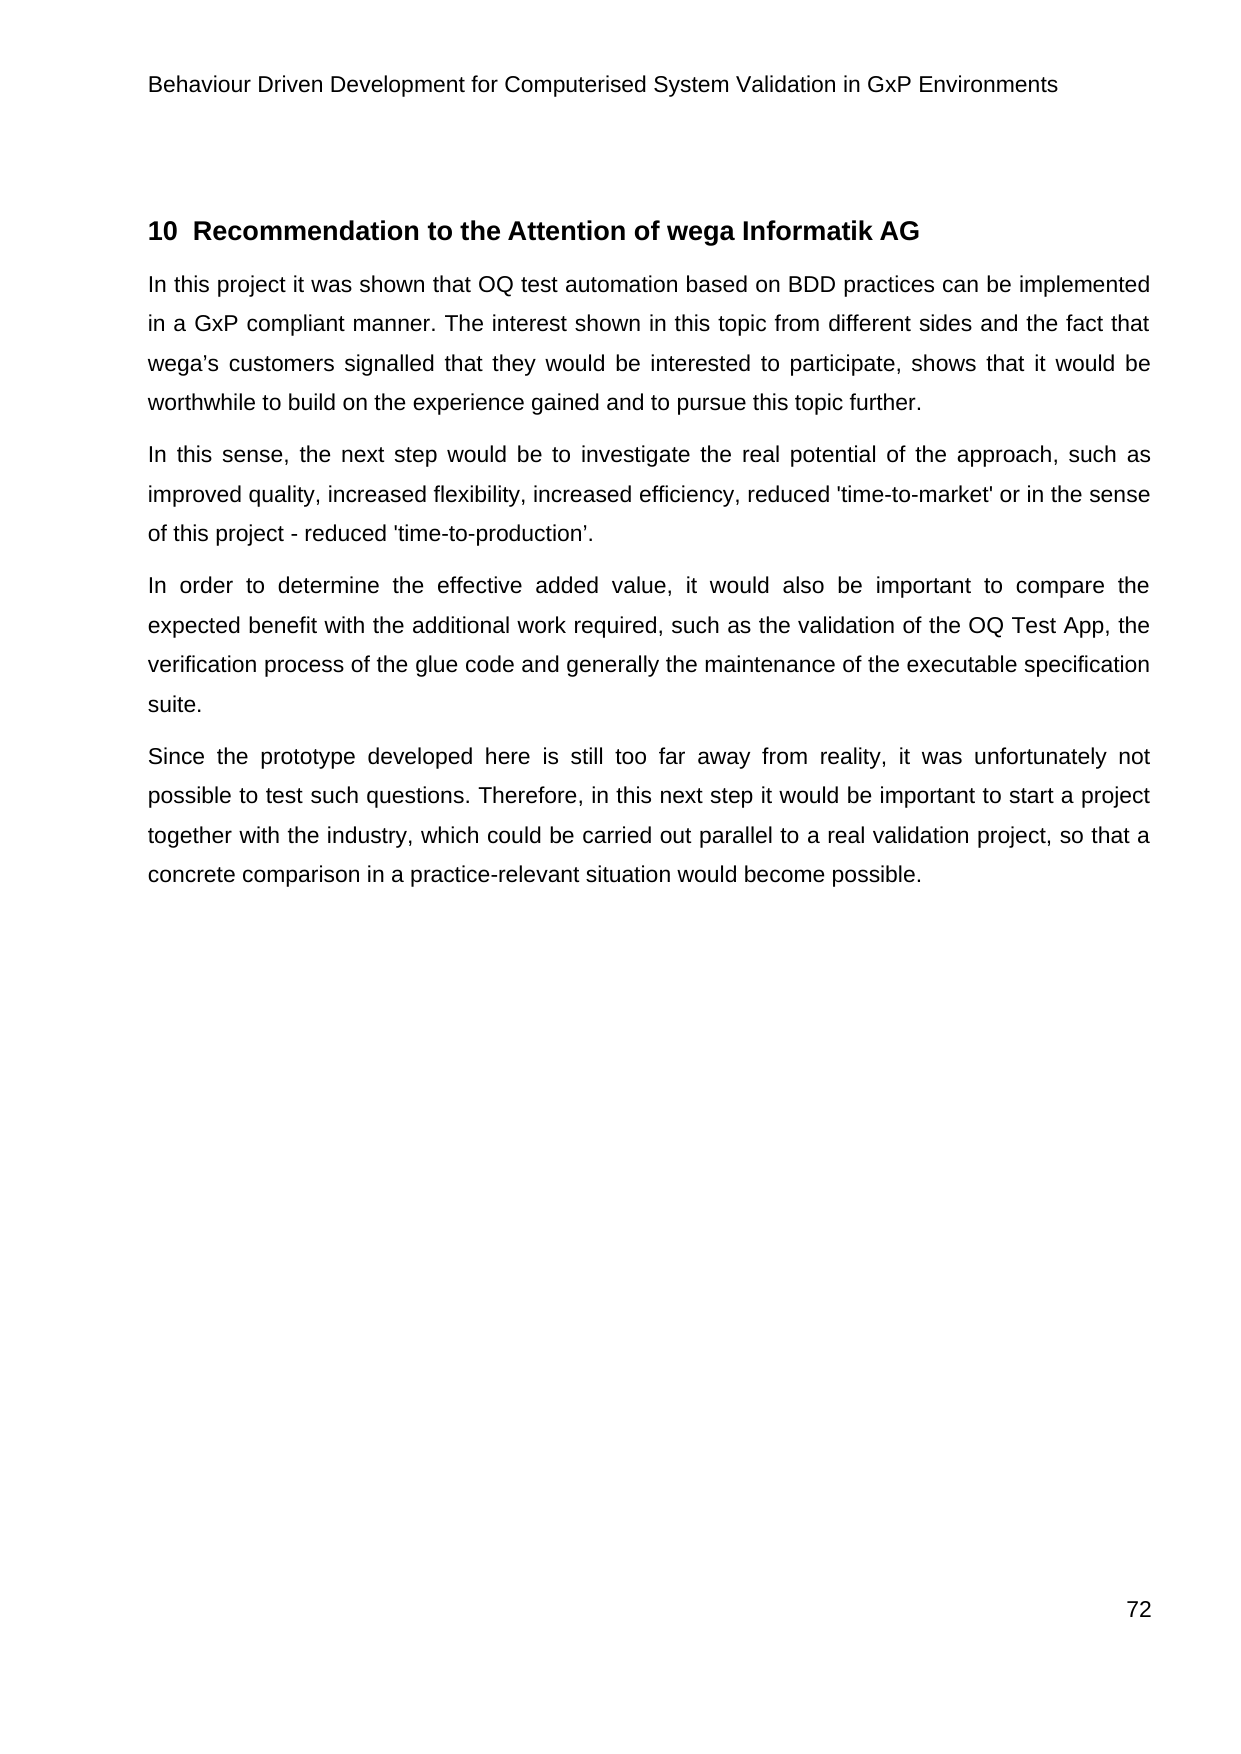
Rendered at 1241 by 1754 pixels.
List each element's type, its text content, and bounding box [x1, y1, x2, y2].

text In order to determine the effective added value, it would also be important to compare the expected benefit with the additional work required, such as the validation of the OQ Test App, the verification process of the glue code and generally the maintenance of the executable specification suite. [148, 572, 1152, 717]
text In this sense, the next step would be to investigate the real potential of the approach, such as improved quality, increased flexibility, increased efficiency, reduced 'time-to-market' or in the sense of this project - reduced 'time-to-production’. [148, 441, 1152, 547]
text Since the prototype developed here is still too far away from reality, it was unfortunately not possible to test such questions. Therefore, in this next step it would be important to start a project together with the industry, which could be carried out parallel to a real validation project, so that a concrete comparison in a practice-relevant situation would become possible. [148, 743, 1152, 887]
text In this project it was shown that OQ test automation based on BDD practices can be implemented in a GxP compliant manner. The interest shown in this topic from different sides and the fact that wega’s customers signalled that they would be interested to participate, shows that it would be worthwhile to build on the experience gained and to pursue this topic further. [148, 271, 1152, 416]
subtitle Recommendation to the Attention of wega Informatik AG [148, 215, 1152, 246]
